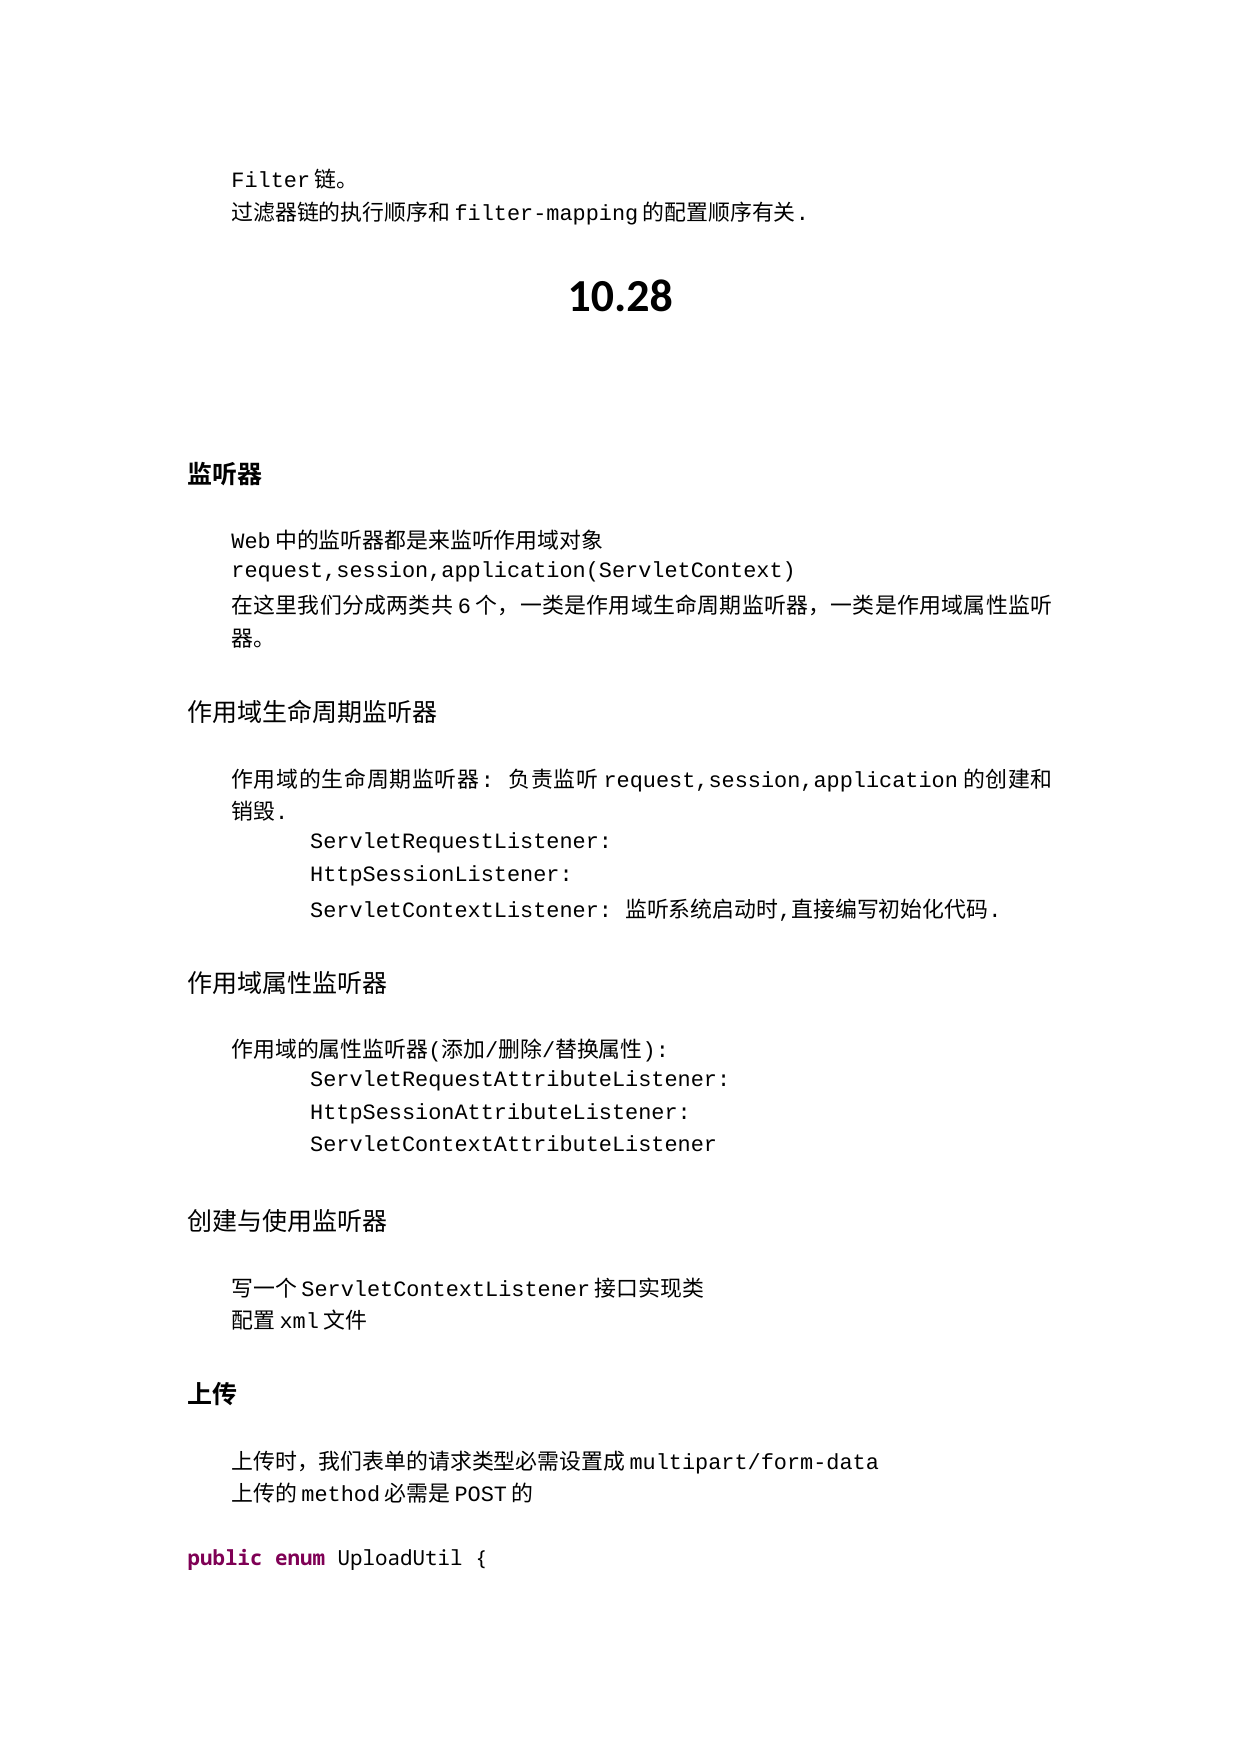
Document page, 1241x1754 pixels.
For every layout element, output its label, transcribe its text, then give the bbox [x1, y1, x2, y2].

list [231, 162, 1053, 194]
list 在这里我们分成两类共6个，一类是作用域生命周期监听器，一类是作用域属性监听器。 [231, 588, 1053, 653]
list 上传的method必需是POST的 [231, 1476, 1053, 1509]
list 写一个ServletContextListener接口实现类 [231, 1270, 1053, 1303]
subtitle 作用域属性监听器 [187, 949, 1053, 1014]
list request,session,application(ServletContext) [231, 556, 1053, 588]
text public enum UploadUtil { [187, 1541, 1053, 1574]
list ServletRequestAttributeListener: [231, 1065, 1053, 1097]
list ServletContextAttributeListener [231, 1130, 1053, 1162]
list 作用域的属性监听器(添加/删除/替换属性): [231, 1032, 1053, 1065]
list Web中的监听器都是来监听作用域对象 [231, 523, 1053, 556]
subtitle 监听器 [187, 440, 1053, 505]
list 作用域的生命周期监听器: 负责监听request,session,application的创建和销毁. [231, 761, 1053, 826]
list 配置xml文件 [231, 1303, 1053, 1335]
list 过滤器链的执行顺序和filter-mapping的配置顺序有关. [231, 194, 1053, 227]
subtitle 上传 [187, 1360, 1053, 1425]
subtitle 作用域生命周期监听器 [187, 678, 1053, 743]
subtitle 创建与使用监听器 [187, 1187, 1053, 1252]
subtitle 10.28 [187, 262, 1053, 327]
list HttpSessionAttributeListener: [231, 1097, 1053, 1130]
list ServletRequestListener: [231, 826, 1053, 859]
list ServletContextListener: 监听系统启动时,直接编写初始化代码. [231, 891, 1053, 924]
list HttpSessionListener: [231, 859, 1053, 891]
list 上传时，我们表单的请求类型必需设置成multipart/form-data [231, 1444, 1053, 1476]
